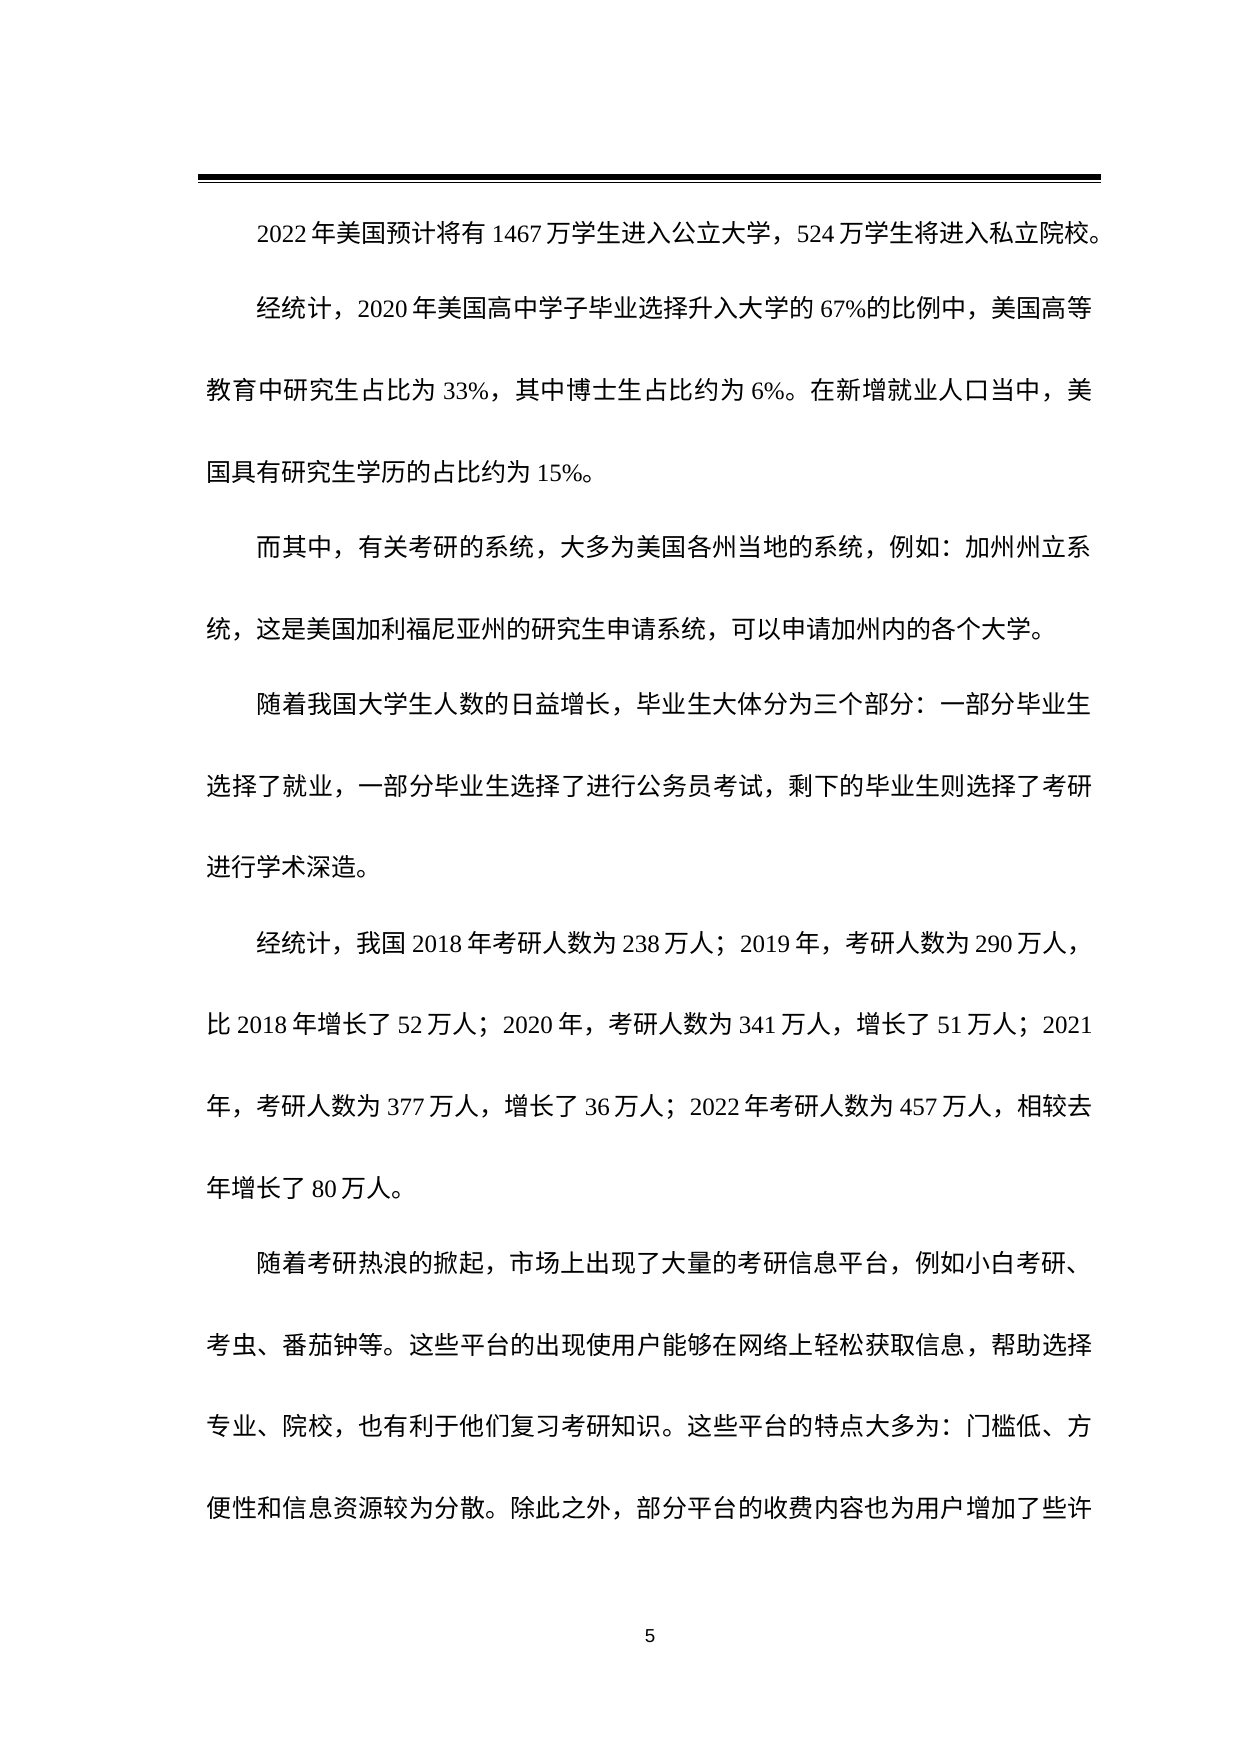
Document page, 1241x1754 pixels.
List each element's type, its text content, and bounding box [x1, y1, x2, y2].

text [207, 1228, 1093, 1541]
text 而其中，有关考研的系统，大多为美国各州当地的系统，例如：加州州立系统，这是美国加利福尼亚州的研究生申请系统，可以申请加州内的各个大学。 [207, 512, 1093, 661]
text 2022年美国预计将有1467万学生进入公立大学，524万学生将进入私立院校。 [207, 198, 1093, 266]
text 随着我国大学生人数的日益增长，毕业生大体分为三个部分：一部分毕业生选择了就业，一部分毕业生选择了进行公务员考试，剩下的毕业生则选择了考研进行学术深造。 [207, 669, 1093, 900]
text 经统计，我国2018年考研人数为238万人；2019年，考研人数为290万人，比2018年增长了52万人；2020年，考研人数为341万人，增长了51万人；2021年，考研人数为377万人，增长了36万人；2022年考研人数为457万人，相较去年增长了80万人。 [207, 907, 1093, 1220]
text 经统计，2020年美国高中学子毕业选择升入大学的67%的比例中，美国高等教育中研究生占比为33%，其中博士生占比约为6%。在新增就业人口当中，美国具有研究生学历的占比约为15%。 [207, 273, 1093, 504]
